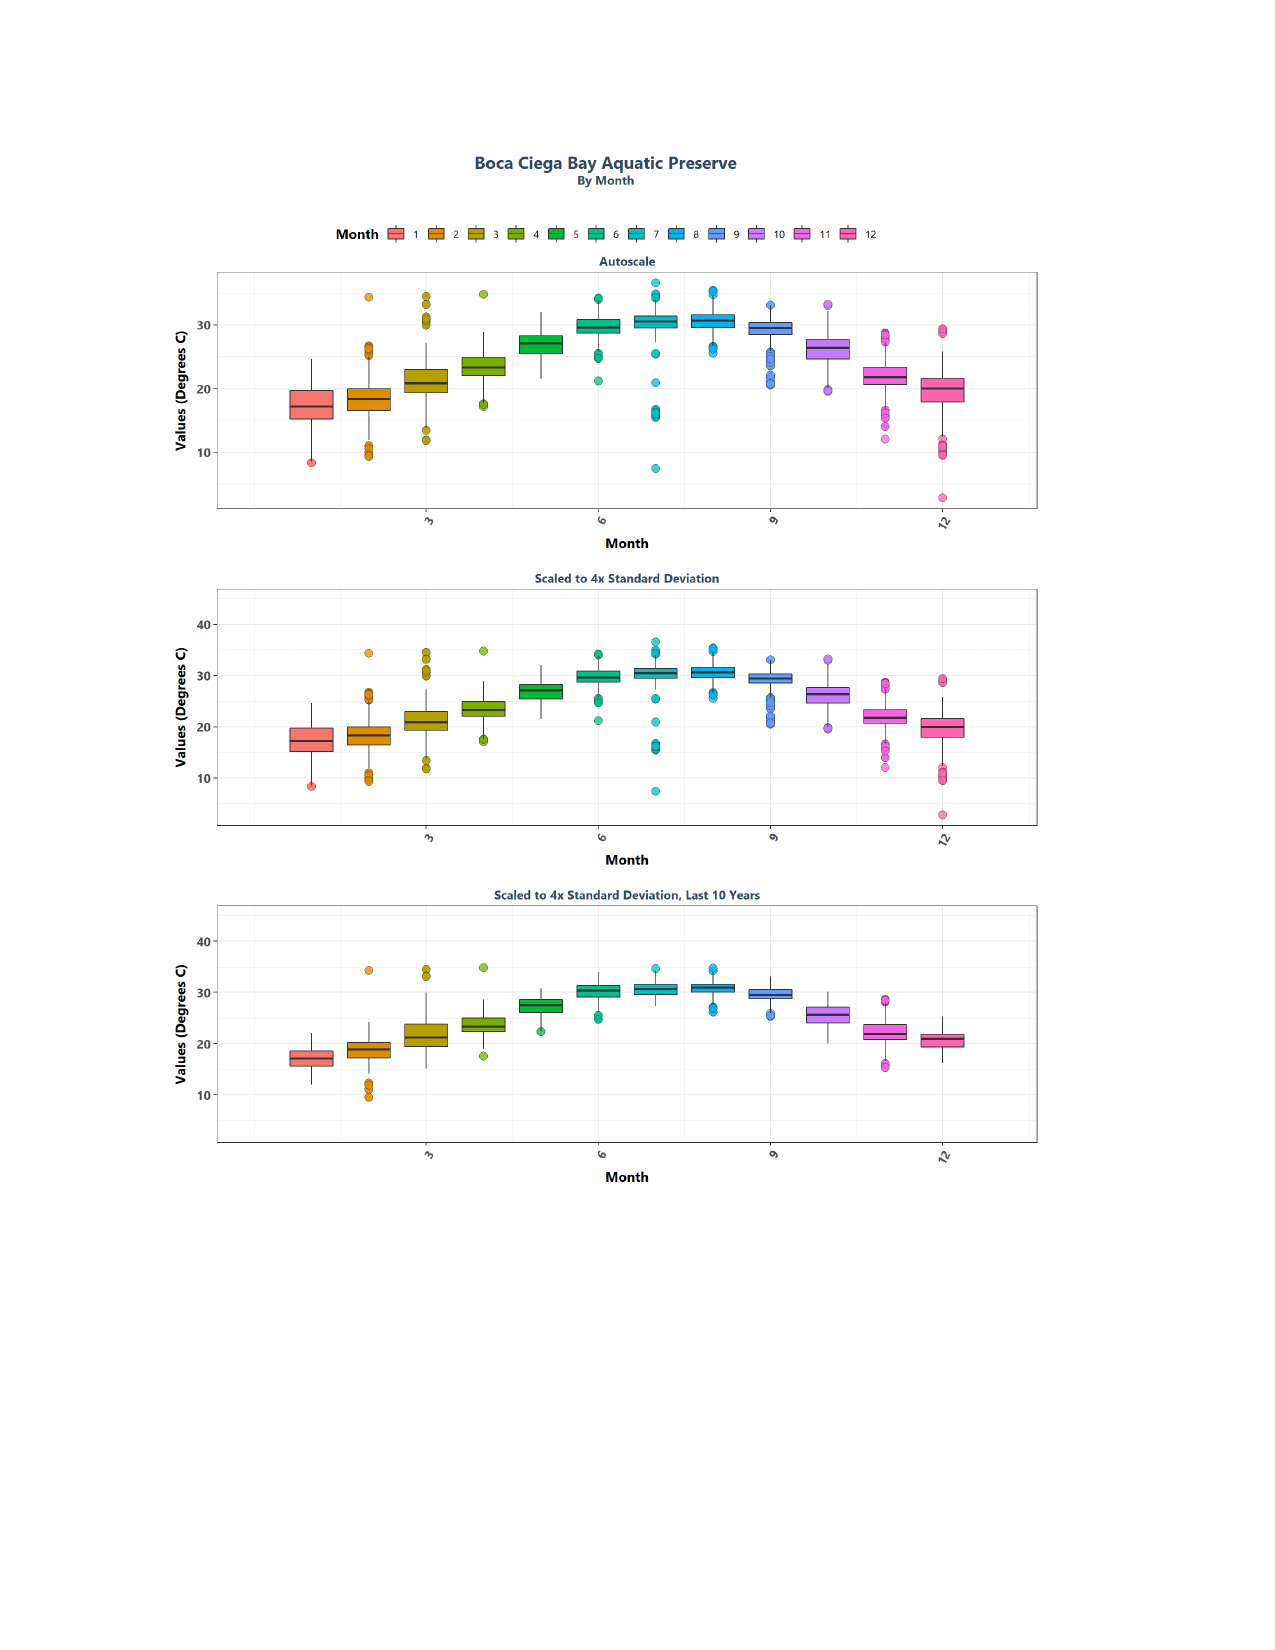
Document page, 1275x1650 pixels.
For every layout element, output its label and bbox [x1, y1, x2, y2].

picture [168, 150, 1044, 1200]
